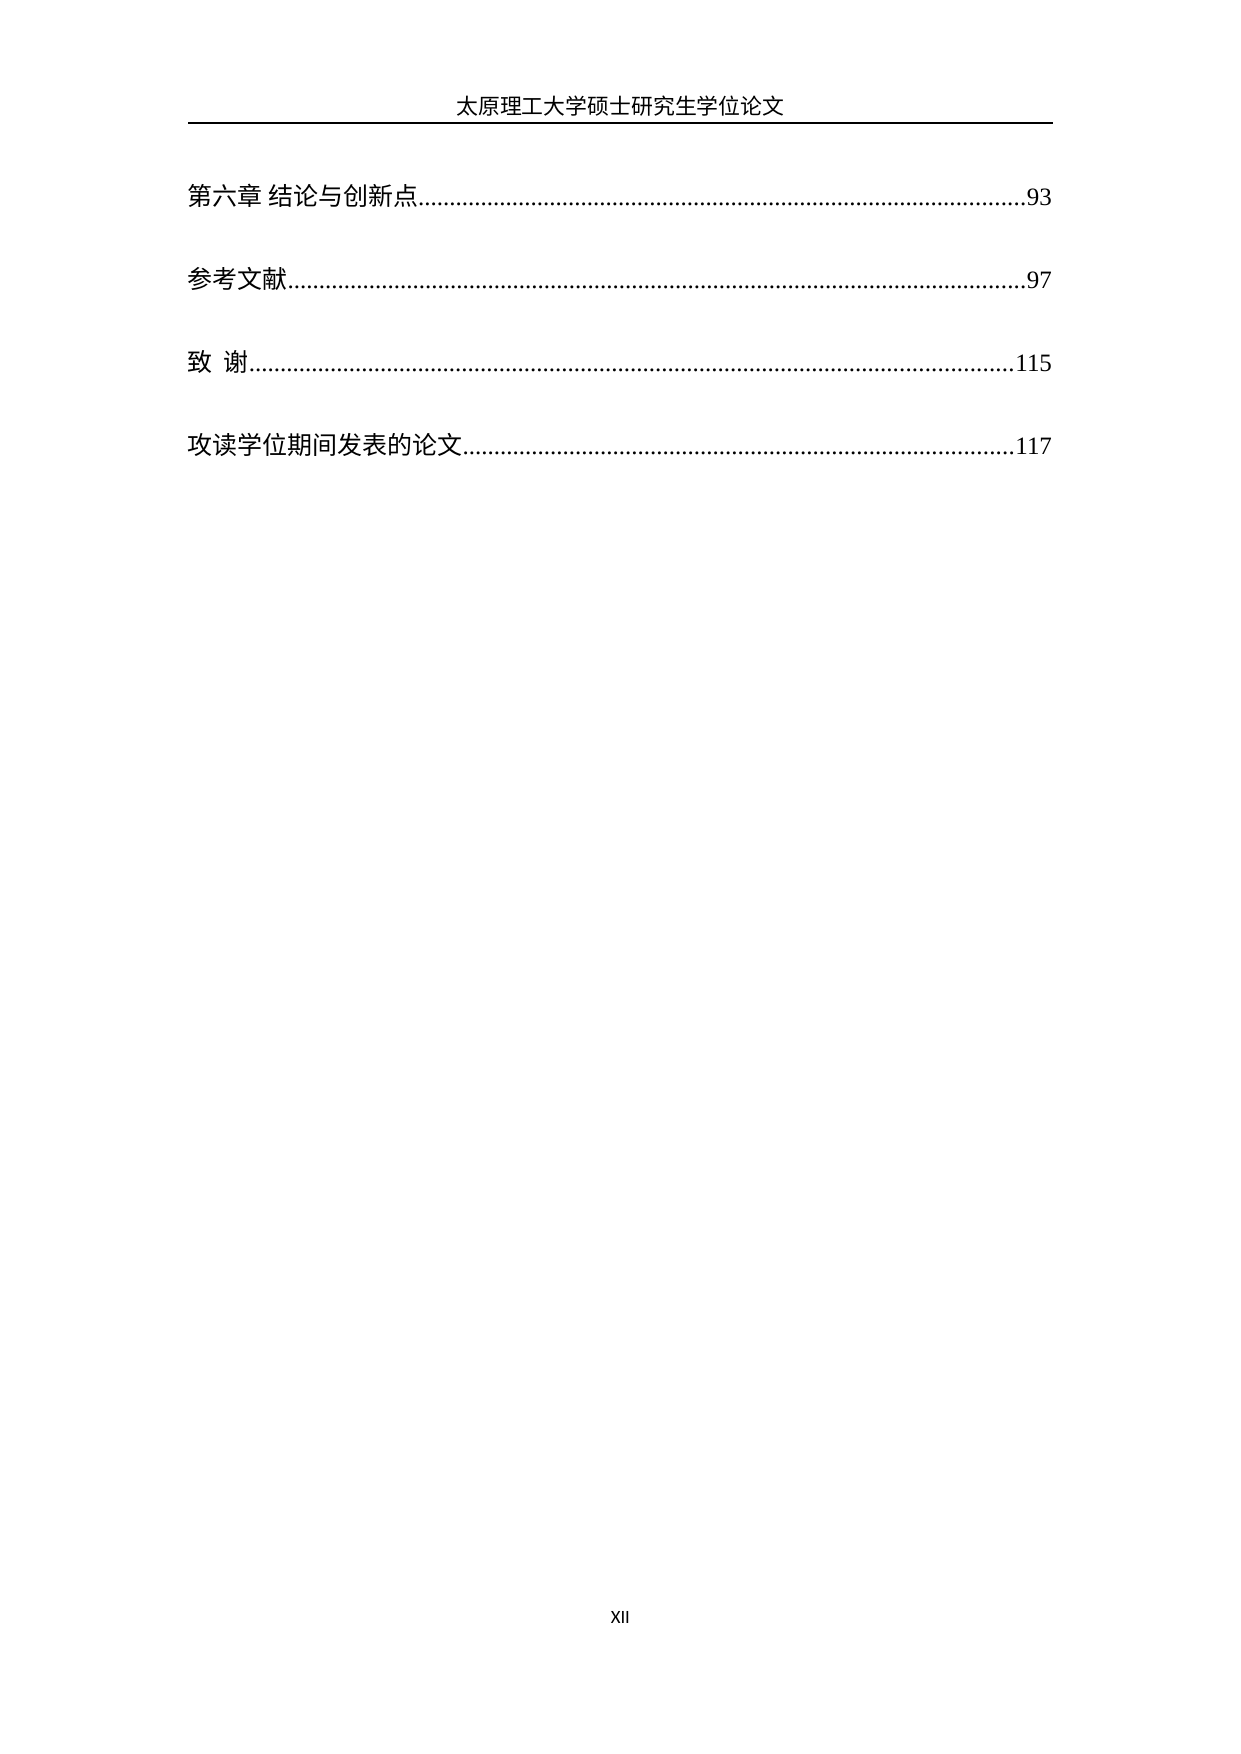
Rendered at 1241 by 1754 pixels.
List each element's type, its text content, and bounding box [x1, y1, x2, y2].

text 攻读学位期间发表的论文 117 [187, 411, 1053, 476]
text 第六章 结论与创新点 93 [187, 162, 1053, 227]
text 致 谢 115 [187, 328, 1053, 393]
text 参考文献 97 [187, 245, 1053, 310]
